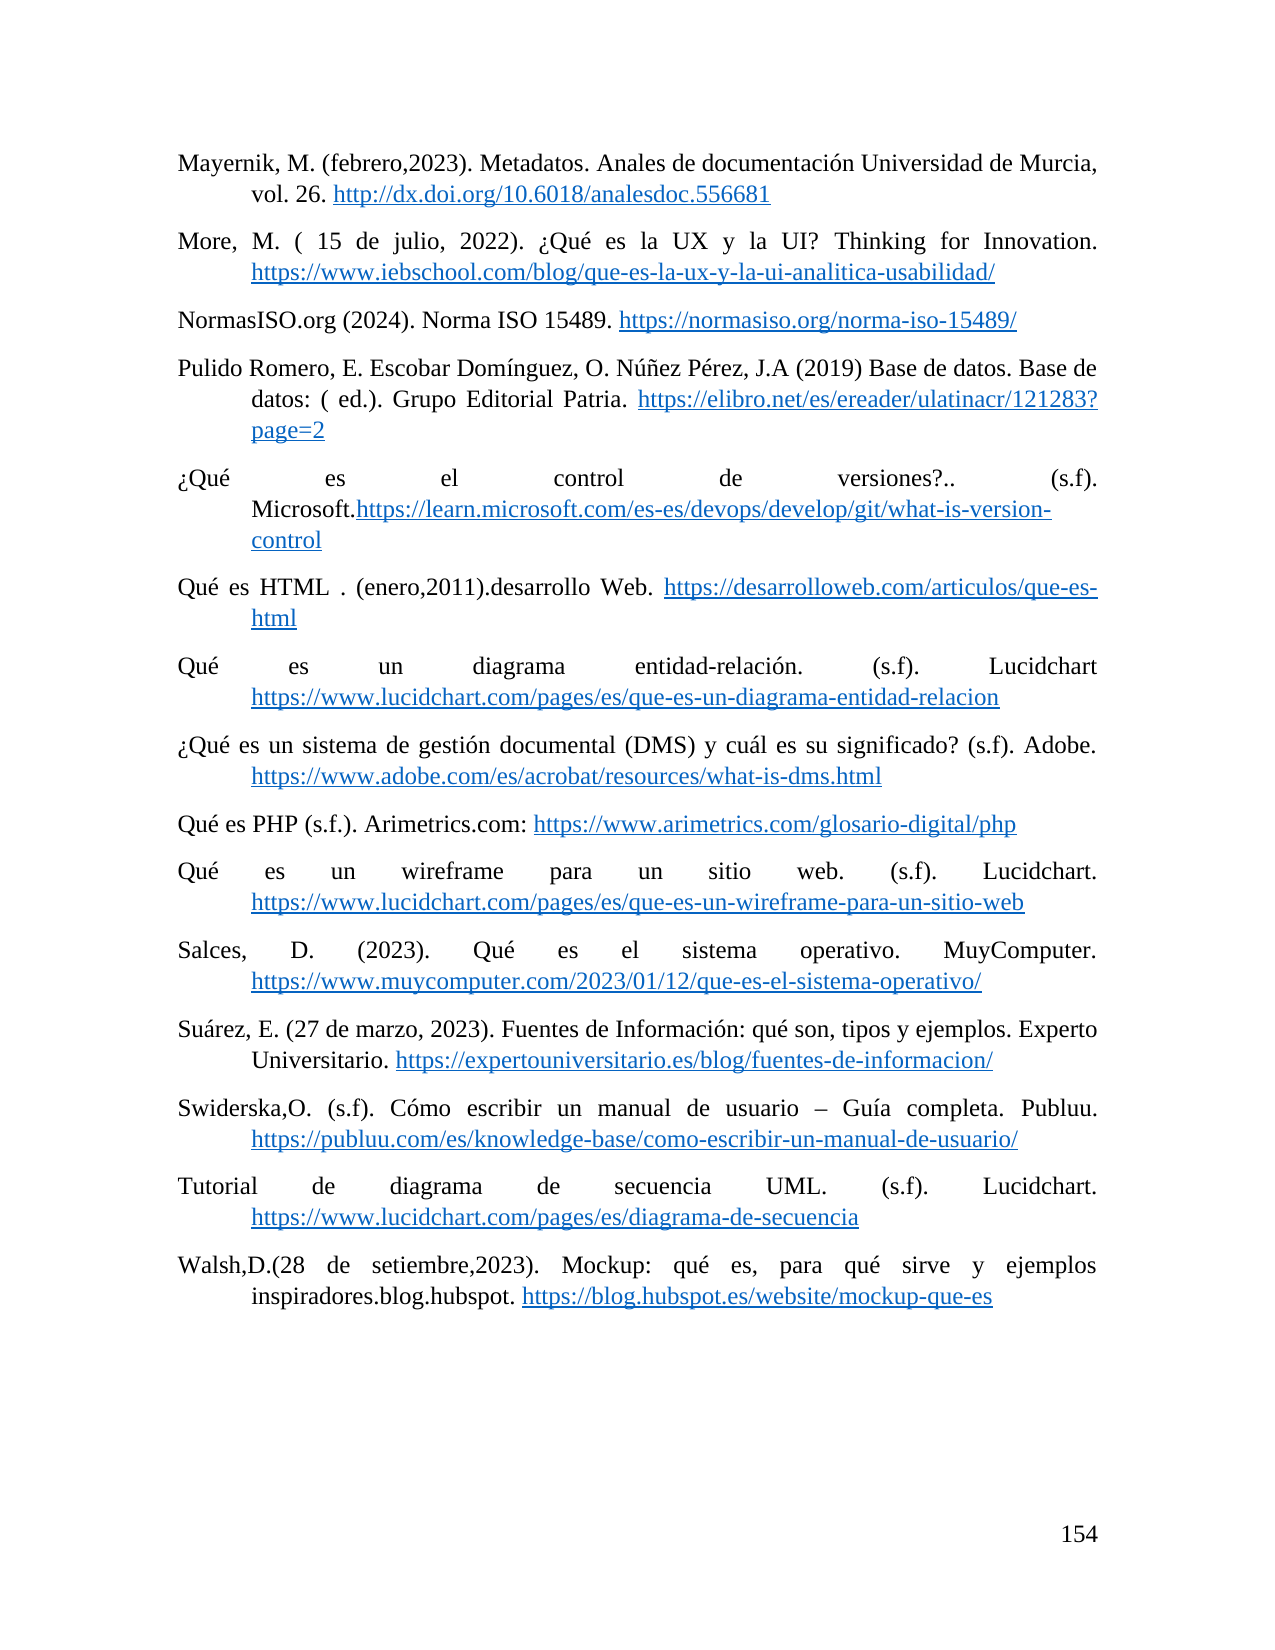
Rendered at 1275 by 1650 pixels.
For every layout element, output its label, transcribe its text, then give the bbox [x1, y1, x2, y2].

text Qué es PHP (s.f.). Arimetrics.com: https://www.arimetrics.com/glosario-digital/php [177, 809, 1098, 837]
text Tutorial de diagrama de secuencia UML. (s.f). Lucidchart. https://www.lucidchart.com/pages/es/diagrama-de-secuencia [177, 1171, 1098, 1231]
text Qué es HTML . (enero,2011).desarrollo Web. https://desarrolloweb.com/articulos/que-es-html [177, 572, 1098, 632]
text ¿Qué es un sistema de gestión documental (DMS) y cuál es su significado? (s.f). Adobe. https://www.adobe.com/es/acrobat/resources/what-is-dms.html [177, 730, 1098, 790]
text Walsh,D.(28 de setiembre,2023). Mockup: qué es, para qué sirve y ejemplos inspiradores.blog.hubspot. https://blog.hubspot.es/website/mockup-que-es [177, 1250, 1098, 1310]
text Swiderska,O. (s.f). Cómo escribir un manual de usuario – Guía completa. Publuu. https://publuu.com/es/knowledge-base/como-escribir-un-manual-de-usuario/ [177, 1093, 1098, 1152]
text More, M. ( 15 de julio, 2022). ¿Qué es la UX y la UI? Thinking for Innovation. https://www.iebschool.com/blog/que-es-la-ux-y-la-ui-analitica-usabilidad/ [177, 226, 1098, 286]
text Salces, D. (2023). Qué es el sistema operativo. MuyComputer. https://www.muycomputer.com/2023/01/12/que-es-el-sistema-operativo/ [177, 935, 1098, 995]
text NormasISO.org (2024). Norma ISO 15489. https://normasiso.org/norma-iso-15489/ [177, 305, 1098, 334]
text Mayernik, M. (febrero,2023). Metadatos. Anales de documentación Universidad de Murcia, vol. 26. http://dx.doi.org/10.6018/analesdoc.556681 [177, 148, 1098, 207]
text Suárez, E. (27 de marzo, 2023). Fuentes de Información: qué son, tipos y ejemplos. Experto Universitario. https://expertouniversitario.es/blog/fuentes-de-informacion/ [177, 1014, 1098, 1074]
text Qué es un diagrama entidad-relación. (s.f). Lucidchart https://www.lucidchart.com/pages/es/que-es-un-diagrama-entidad-relacion [177, 651, 1098, 711]
text ¿Qué es el control de versiones?.. (s.f). Microsoft.https://learn.microsoft.com/es-es/devops/develop/git/what-is-version-control [177, 463, 1098, 553]
text Pulido Romero, E. Escobar Domínguez, O. Núñez Pérez, J.A (2019) Base de datos. Base de datos: ( ed.). Grupo Editorial Patria. https://elibro.net/es/ereader/ulatinacr/121283?page=2 [177, 353, 1098, 444]
text Qué es un wireframe para un sitio web. (s.f). Lucidchart. https://www.lucidchart.com/pages/es/que-es-un-wireframe-para-un-sitio-web [177, 856, 1098, 916]
